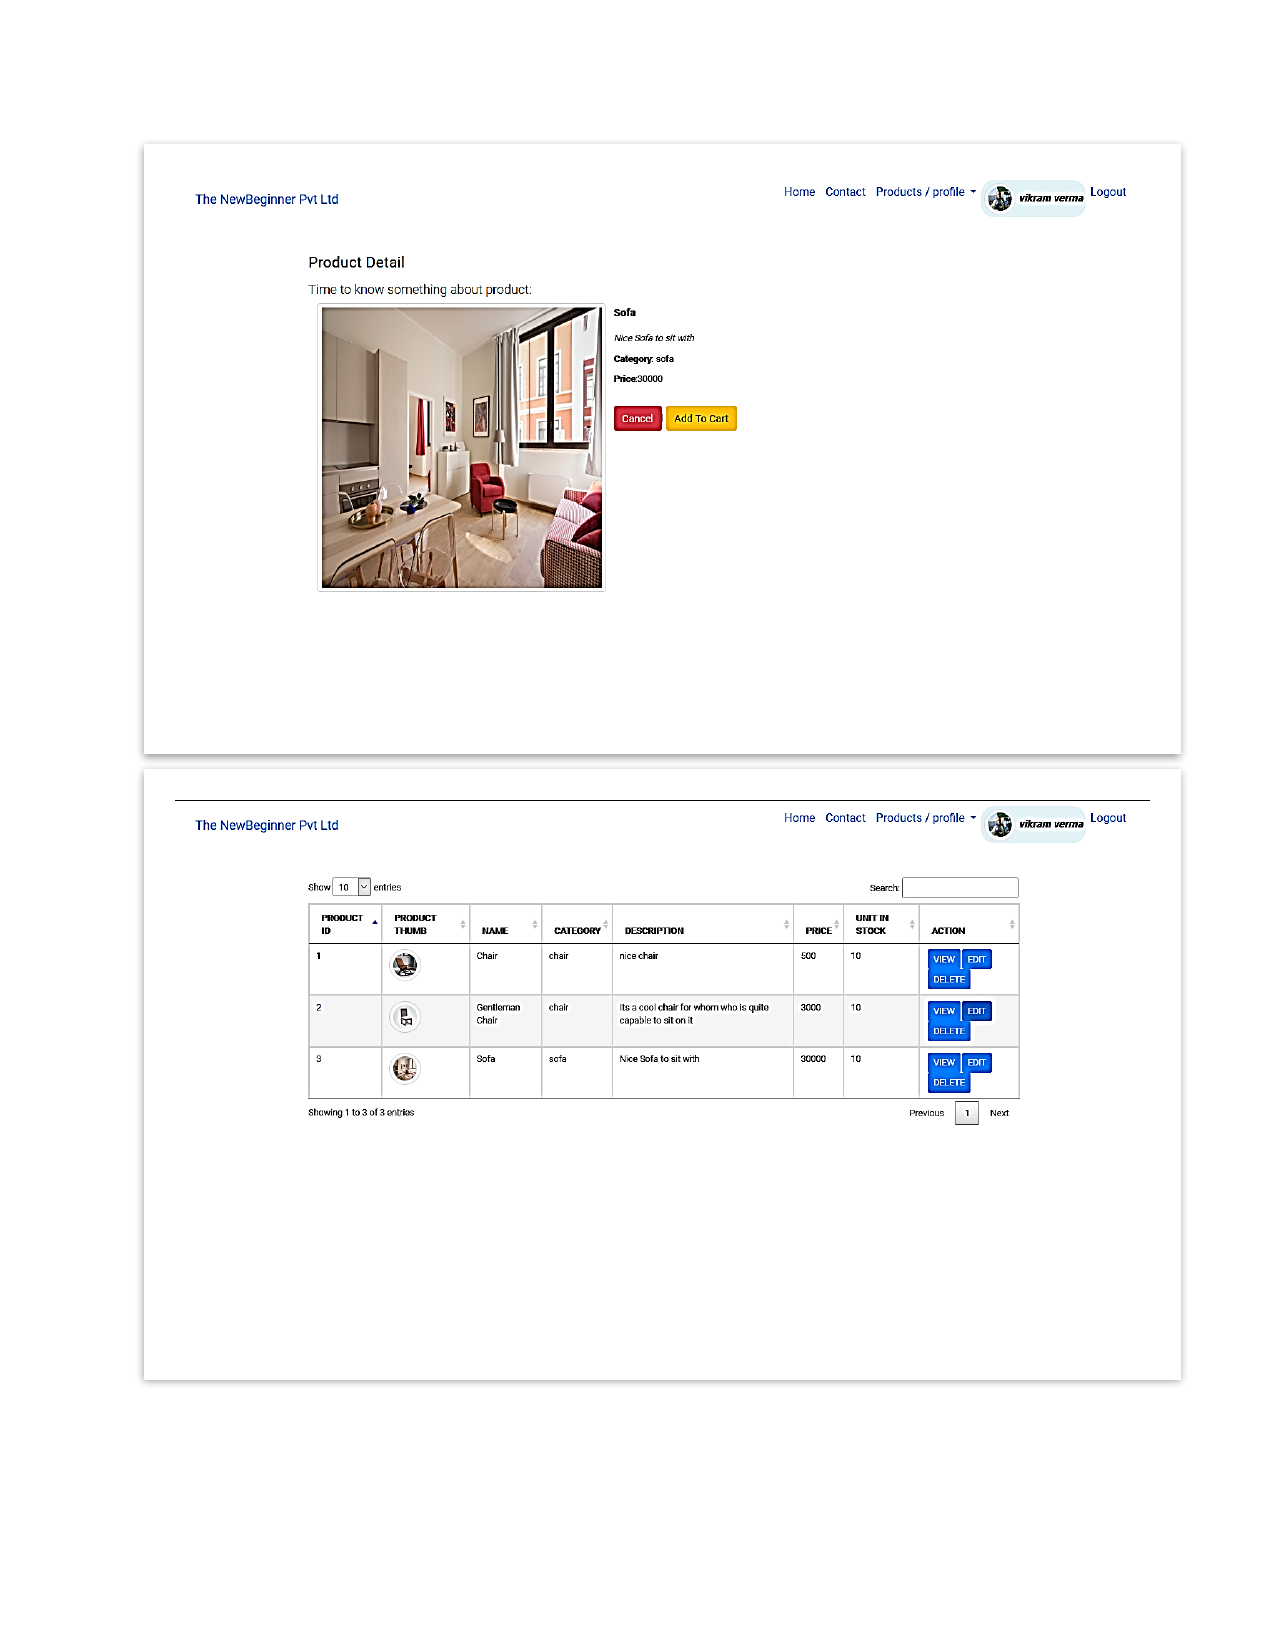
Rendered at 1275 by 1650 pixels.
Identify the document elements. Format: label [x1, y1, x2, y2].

picture [175, 175, 1150, 723]
picture [175, 800, 1150, 1348]
